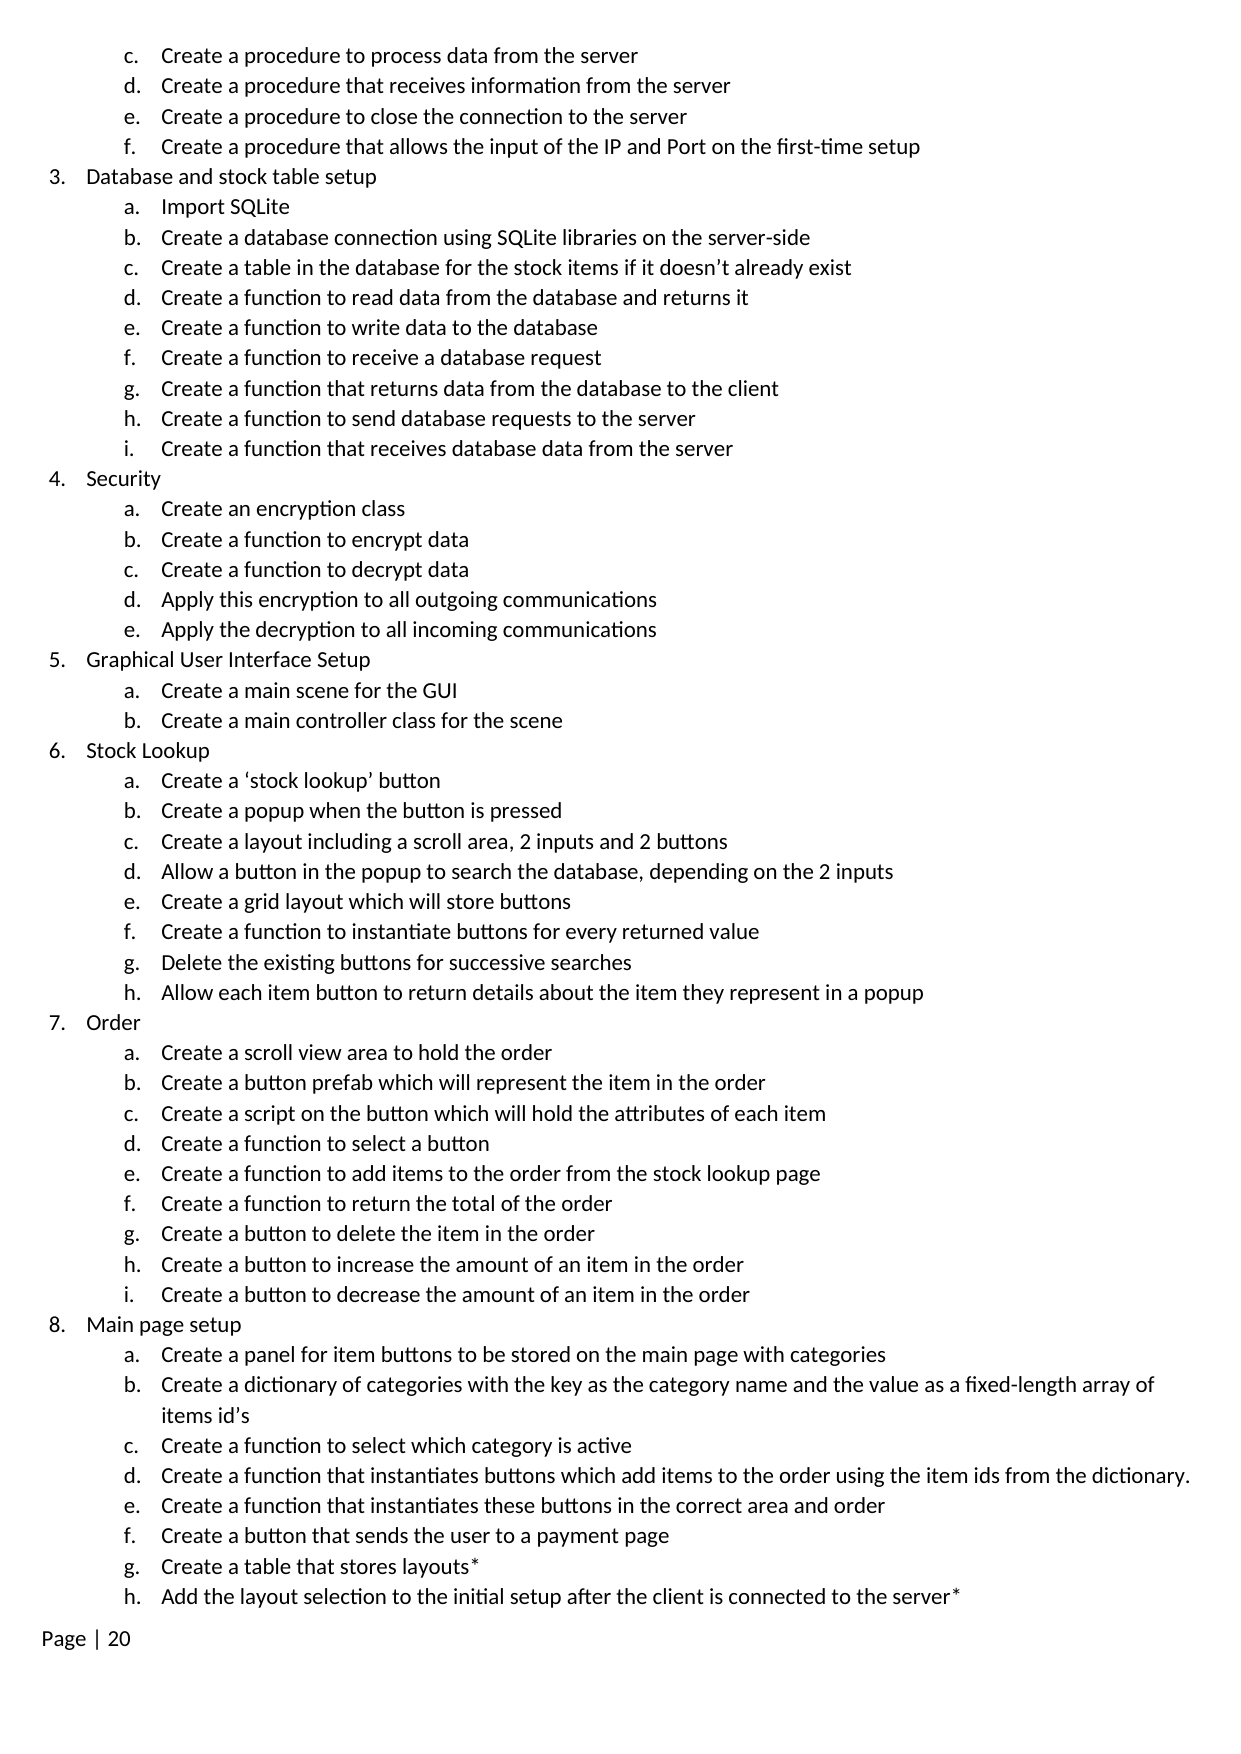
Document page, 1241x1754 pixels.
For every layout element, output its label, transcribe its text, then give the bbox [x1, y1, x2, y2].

list Create a procedure to close the connection to the server [123, 102, 1199, 130]
list Create a procedure that receives information from the server [123, 72, 1199, 99]
list Create a table in the database for the stock items if it doesn’t already exist [123, 253, 1199, 281]
list Create a button prefab which will represent the item in the order [123, 1068, 1199, 1096]
list Apply the decryption to all incoming communications [123, 615, 1199, 643]
list Create a main scene for the GUI [123, 676, 1199, 704]
list Create a grid layout which will store buttons [123, 887, 1199, 915]
list Create a function to receive a database request [123, 343, 1199, 371]
list Create a ‘stock lookup’ button [123, 766, 1199, 794]
list Create a button to decrease the amount of an item in the order [123, 1280, 1199, 1308]
list Create a function to return the total of the order [123, 1189, 1199, 1217]
list Create a function to encrypt data [123, 525, 1199, 553]
list Import SQLite [123, 192, 1199, 220]
list Create a function to select a button [123, 1129, 1199, 1157]
list Create a function to select which category is active [123, 1431, 1199, 1459]
list Database and stock table setup [48, 162, 1199, 190]
list Add the layout selection to the initial setup after the client is connected to the server* [123, 1582, 1199, 1610]
list Allow each item button to return details about the item they represent in a popup [123, 978, 1199, 1006]
list Create a main controller class for the scene [123, 706, 1199, 734]
list Stock Lookup [48, 736, 1199, 764]
list Create a popup when the button is pressed [123, 797, 1199, 824]
list Graphical User Interface Setup [48, 646, 1199, 673]
list Create an encryption class [123, 494, 1199, 522]
list Apply this encryption to all outgoing communications [123, 585, 1199, 613]
list Create a panel for item buttons to be stored on the main page with categories [123, 1340, 1199, 1368]
list Create a function that instantiates these buttons in the correct area and order [123, 1491, 1199, 1519]
list Security [48, 464, 1199, 492]
list Create a scroll view area to hold the order [123, 1038, 1199, 1066]
list Create a procedure to process data from the server [123, 41, 1199, 69]
list Create a function to read data from the database and returns it [123, 283, 1199, 311]
list Create a script on the button which will hold the attributes of each item [123, 1099, 1199, 1127]
list Main page setup [48, 1310, 1199, 1338]
list Create a function to send database requests to the server [123, 404, 1199, 432]
list Create a function that instantiates buttons which add items to the order using the item ids from the dictionary. [123, 1461, 1199, 1489]
list Create a function that receives database data from the server [123, 434, 1199, 462]
list Create a function that returns data from the database to the client [123, 374, 1199, 402]
list Create a function to write data to the database [123, 313, 1199, 341]
list Create a button that sends the user to a payment page [123, 1522, 1199, 1549]
list Create a button to increase the amount of an item in the order [123, 1250, 1199, 1278]
list Create a button to delete the item in the order [123, 1219, 1199, 1247]
list Create a function to decrypt data [123, 555, 1199, 583]
list Create a procedure that allows the input of the IP and Port on the first-time setup [123, 132, 1199, 160]
list Create a layout including a scroll area, 2 inputs and 2 buttons [123, 827, 1199, 855]
list Create a function to add items to the order from the stock lookup page [123, 1159, 1199, 1187]
list Create a function to instantiate buttons for every returned value [123, 917, 1199, 945]
list Order [48, 1008, 1199, 1036]
list Create a database connection using SQLite libraries on the server-side [123, 223, 1199, 251]
list Allow a button in the popup to search the database, depending on the 2 inputs [123, 857, 1199, 885]
list Create a table that stores layouts* [123, 1552, 1199, 1580]
list Create a dictionary of categories with the key as the category name and the value as a fixed-length array of items id’s [123, 1371, 1199, 1429]
list Delete the existing buttons for successive searches [123, 948, 1199, 976]
